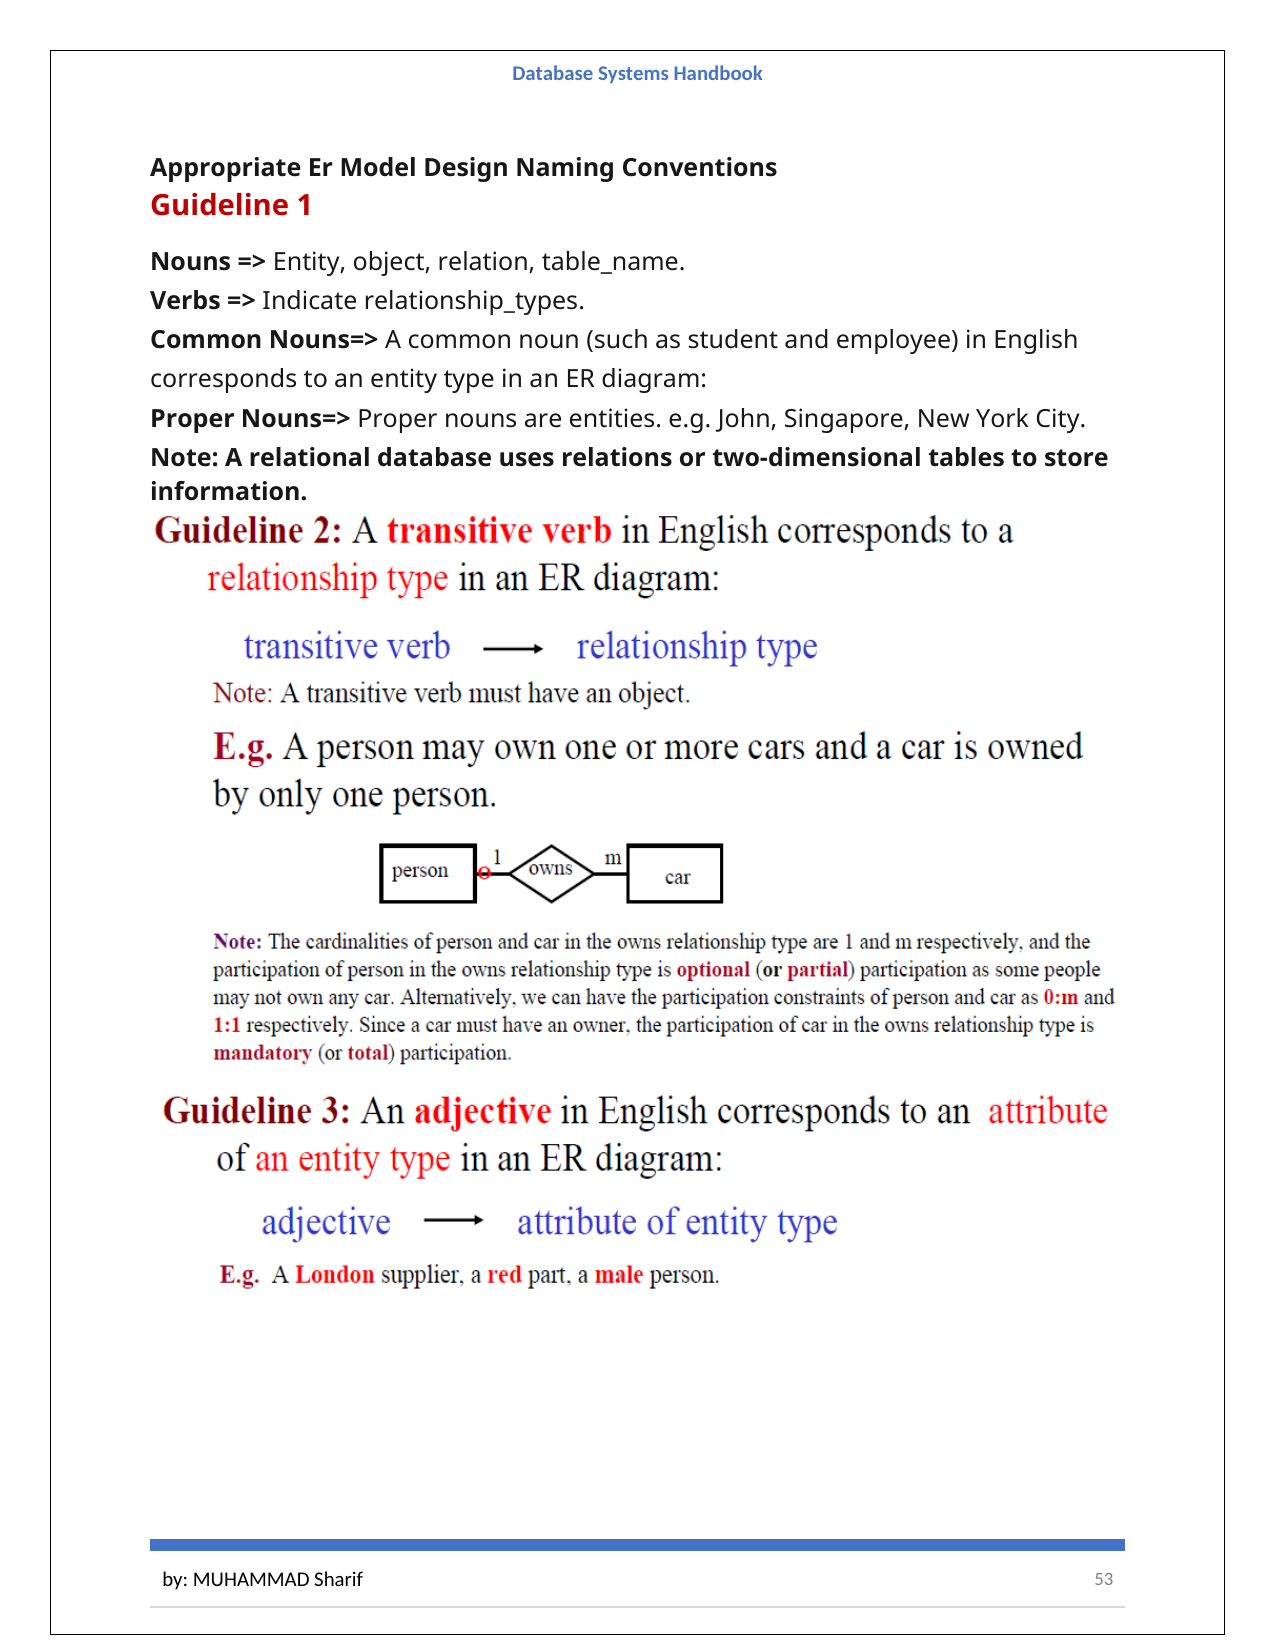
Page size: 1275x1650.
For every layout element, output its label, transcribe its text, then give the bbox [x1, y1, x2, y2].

picture [150, 507, 1125, 1291]
text Verbs => Indicate relationship_types. [150, 283, 1125, 317]
text Guideline 1 [150, 184, 1125, 224]
text Appropriate Er Model Design Naming Conventions [150, 150, 1125, 184]
text Common Nouns=> A common noun (such as student and employee) in English corresponds to an entity type in an ER diagram: [150, 322, 1125, 395]
text Nouns => Entity, object, relation, table_name. [150, 243, 1125, 278]
text Note: A relational database uses relations or two-dimensional tables to store information. [150, 439, 1125, 507]
text Proper Nouns=> Proper nouns are entities. e.g. John, Singapore, New York City. [150, 400, 1125, 434]
